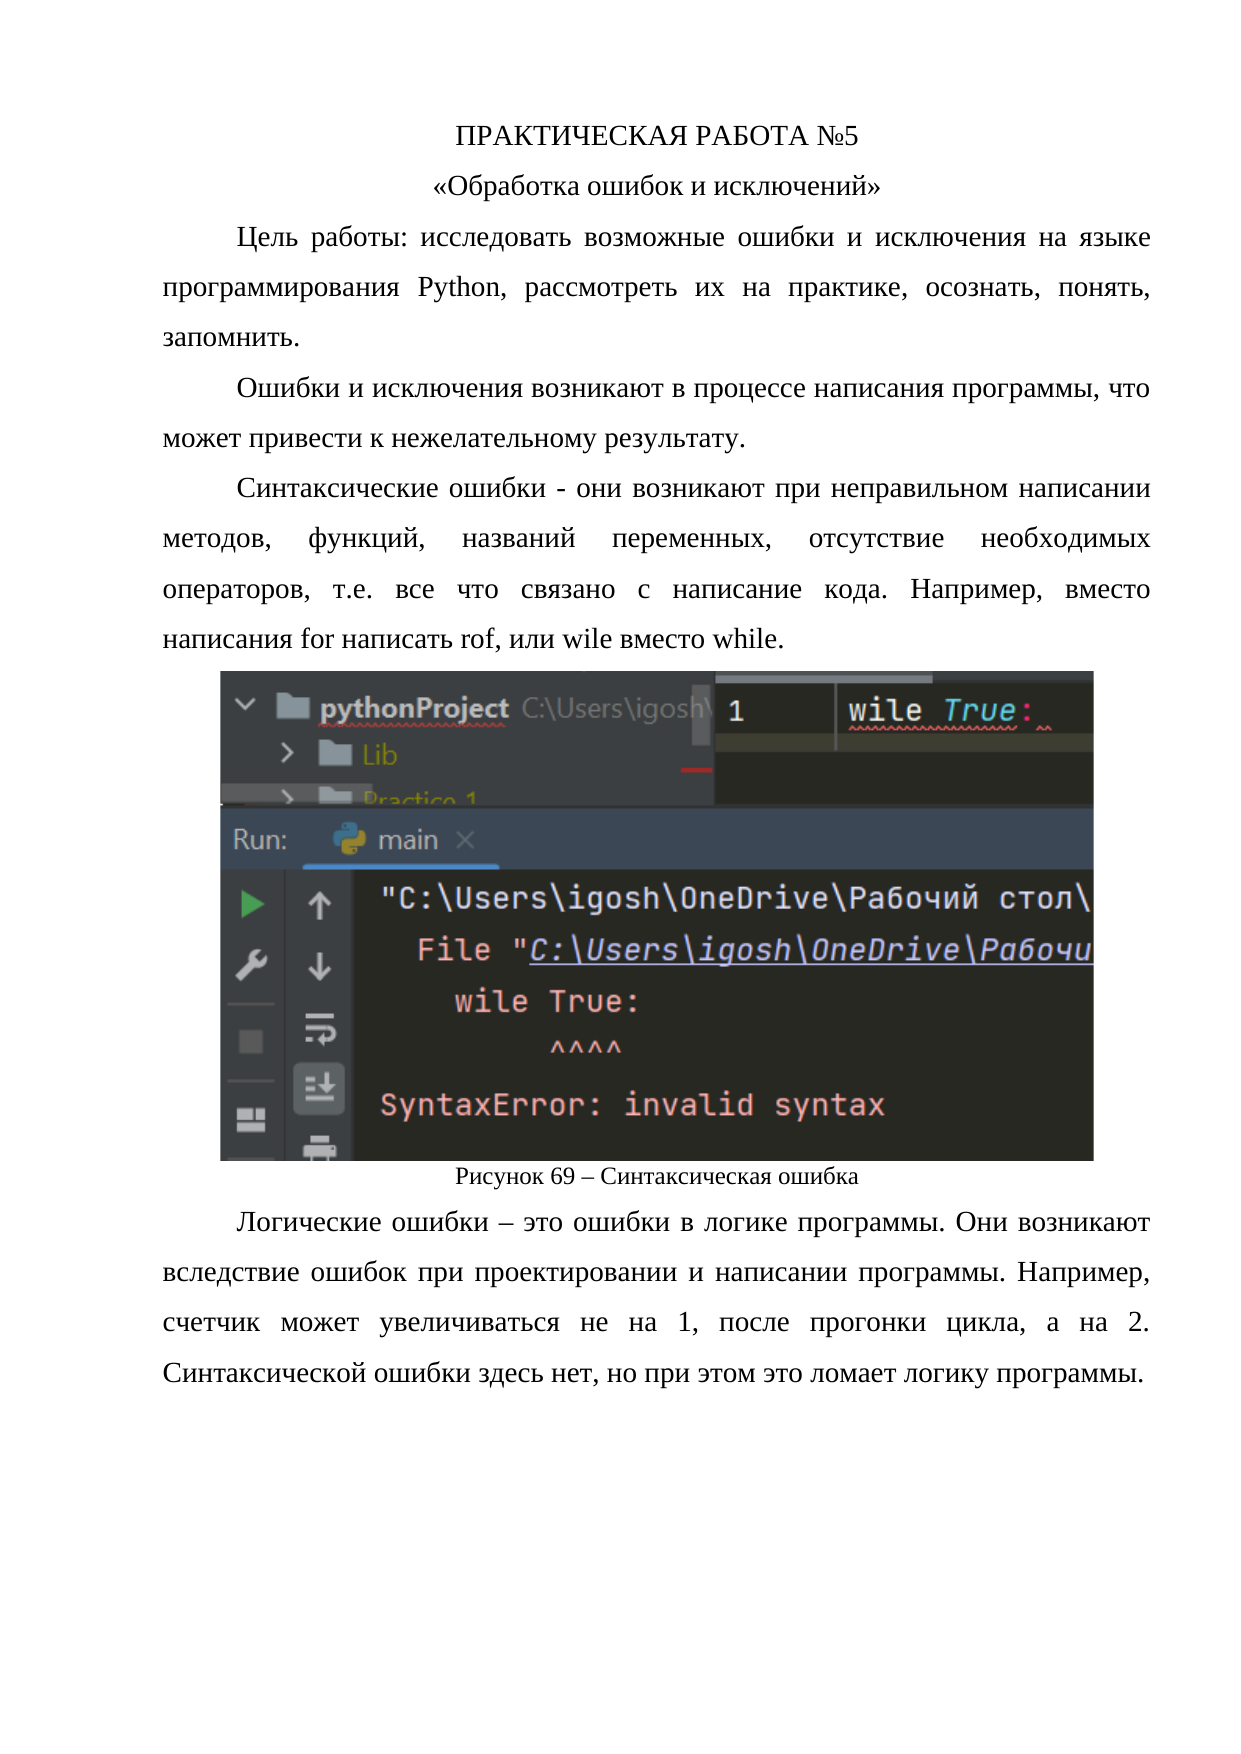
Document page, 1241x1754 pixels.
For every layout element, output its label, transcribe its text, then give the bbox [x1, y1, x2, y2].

text Синтаксические ошибки - они возникают при неправильном написании методов, функций, названий переменных, отсутствие необходимых операторов, т.е. все что связано с написание кода. Например, вместо написания for написать rof, или wile вместо while. [162, 470, 1152, 655]
text Рисунок – Синтаксическая ошибка [162, 1161, 1152, 1189]
text ПРАКТИЧЕСКАЯ РАБОТА №5 [162, 118, 1152, 152]
picture [220, 671, 1094, 1161]
text Цель работы: исследовать возможные ошибки и исключения на языке программирования Python, рассмотреть их на практике, осознать, понять, запомнить. [162, 219, 1152, 353]
text Ошибки и исключения возникают в процессе написания программы, что может привести к нежелательному результату. [162, 370, 1152, 453]
text «Обработка ошибок и исключений» [162, 168, 1152, 202]
text Логические ошибки – это ошибки в логике программы. Они возникают вследствие ошибок при проектировании и написании программы. Например, счетчик может увеличиваться не на 1, после прогонки цикла, а на 2. Синтаксической ошибки здесь нет, но при этом это ломает логику программы. [162, 1204, 1152, 1388]
